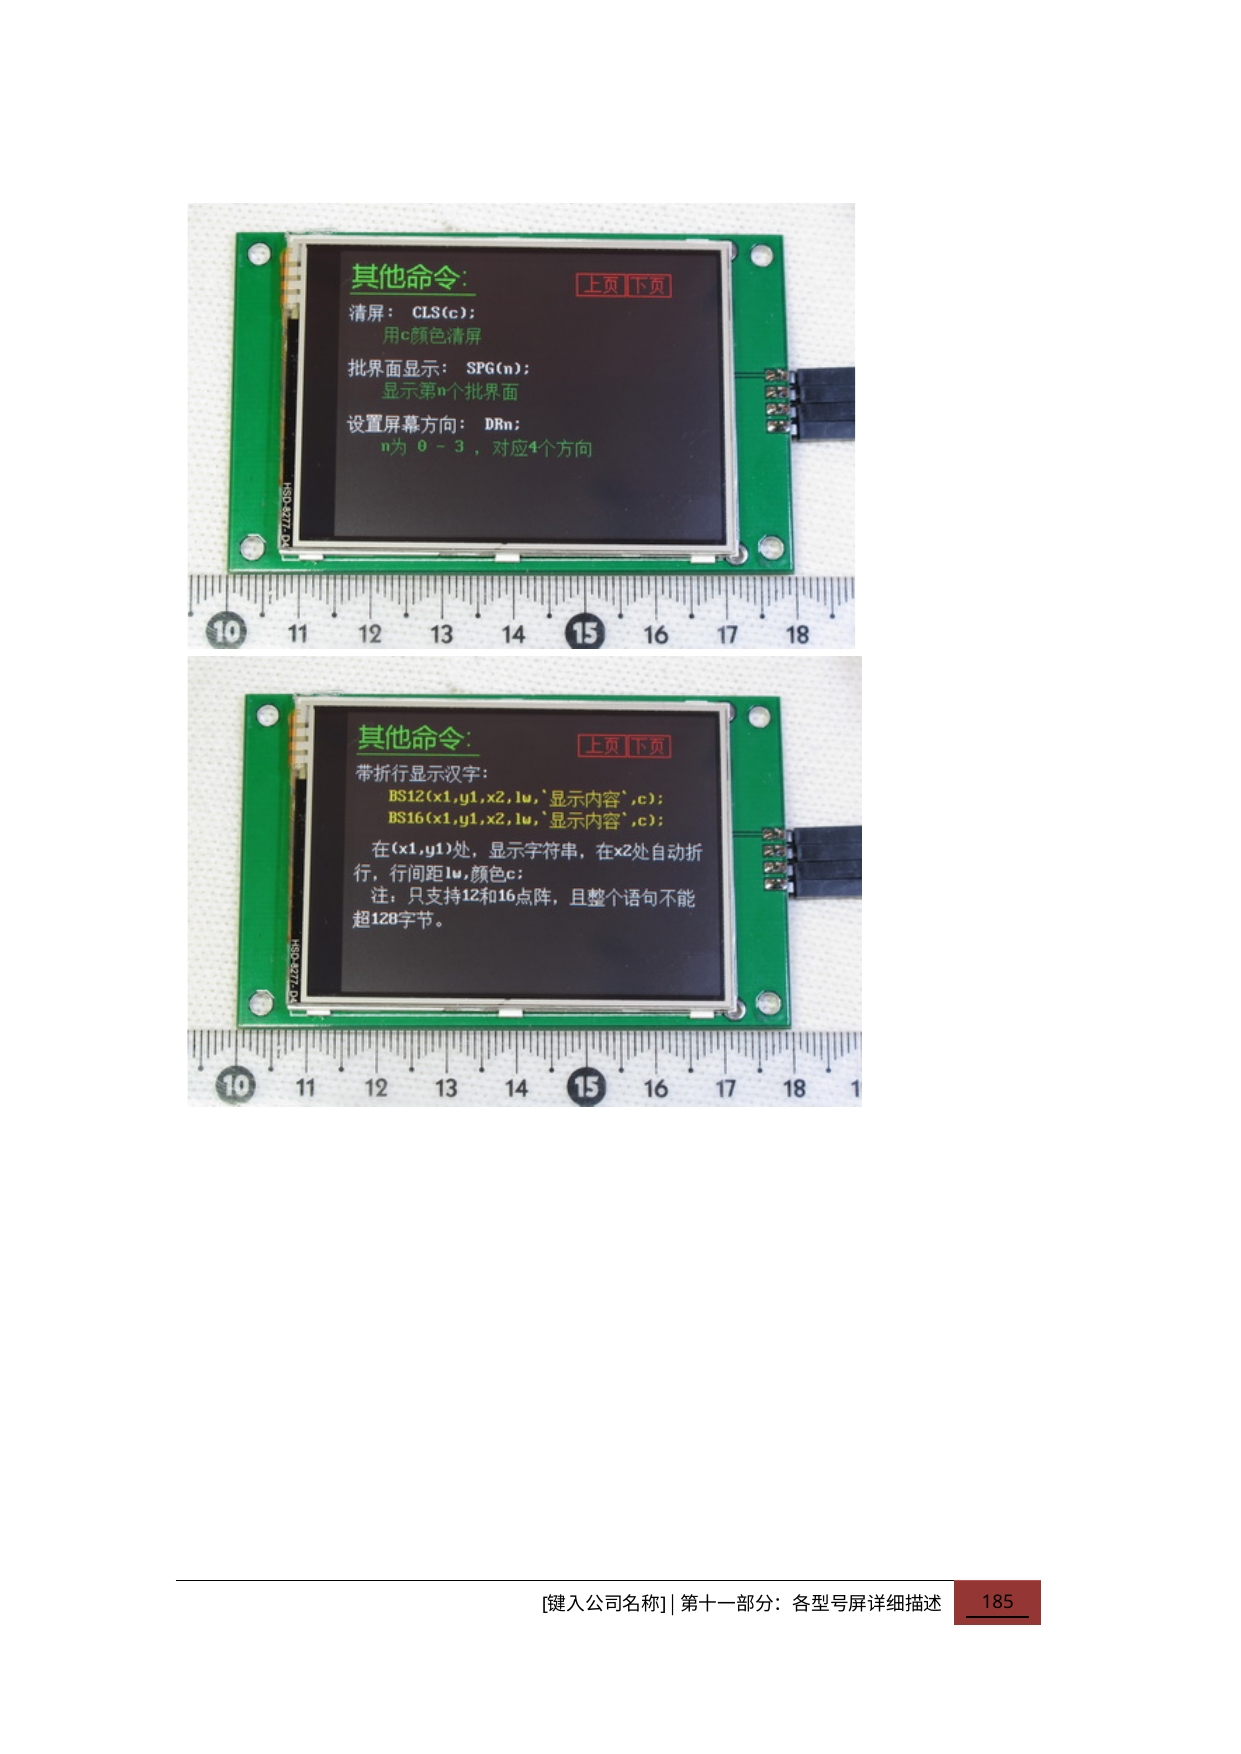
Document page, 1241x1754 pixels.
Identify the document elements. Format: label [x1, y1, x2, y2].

picture [187, 203, 855, 649]
picture [187, 656, 862, 1107]
